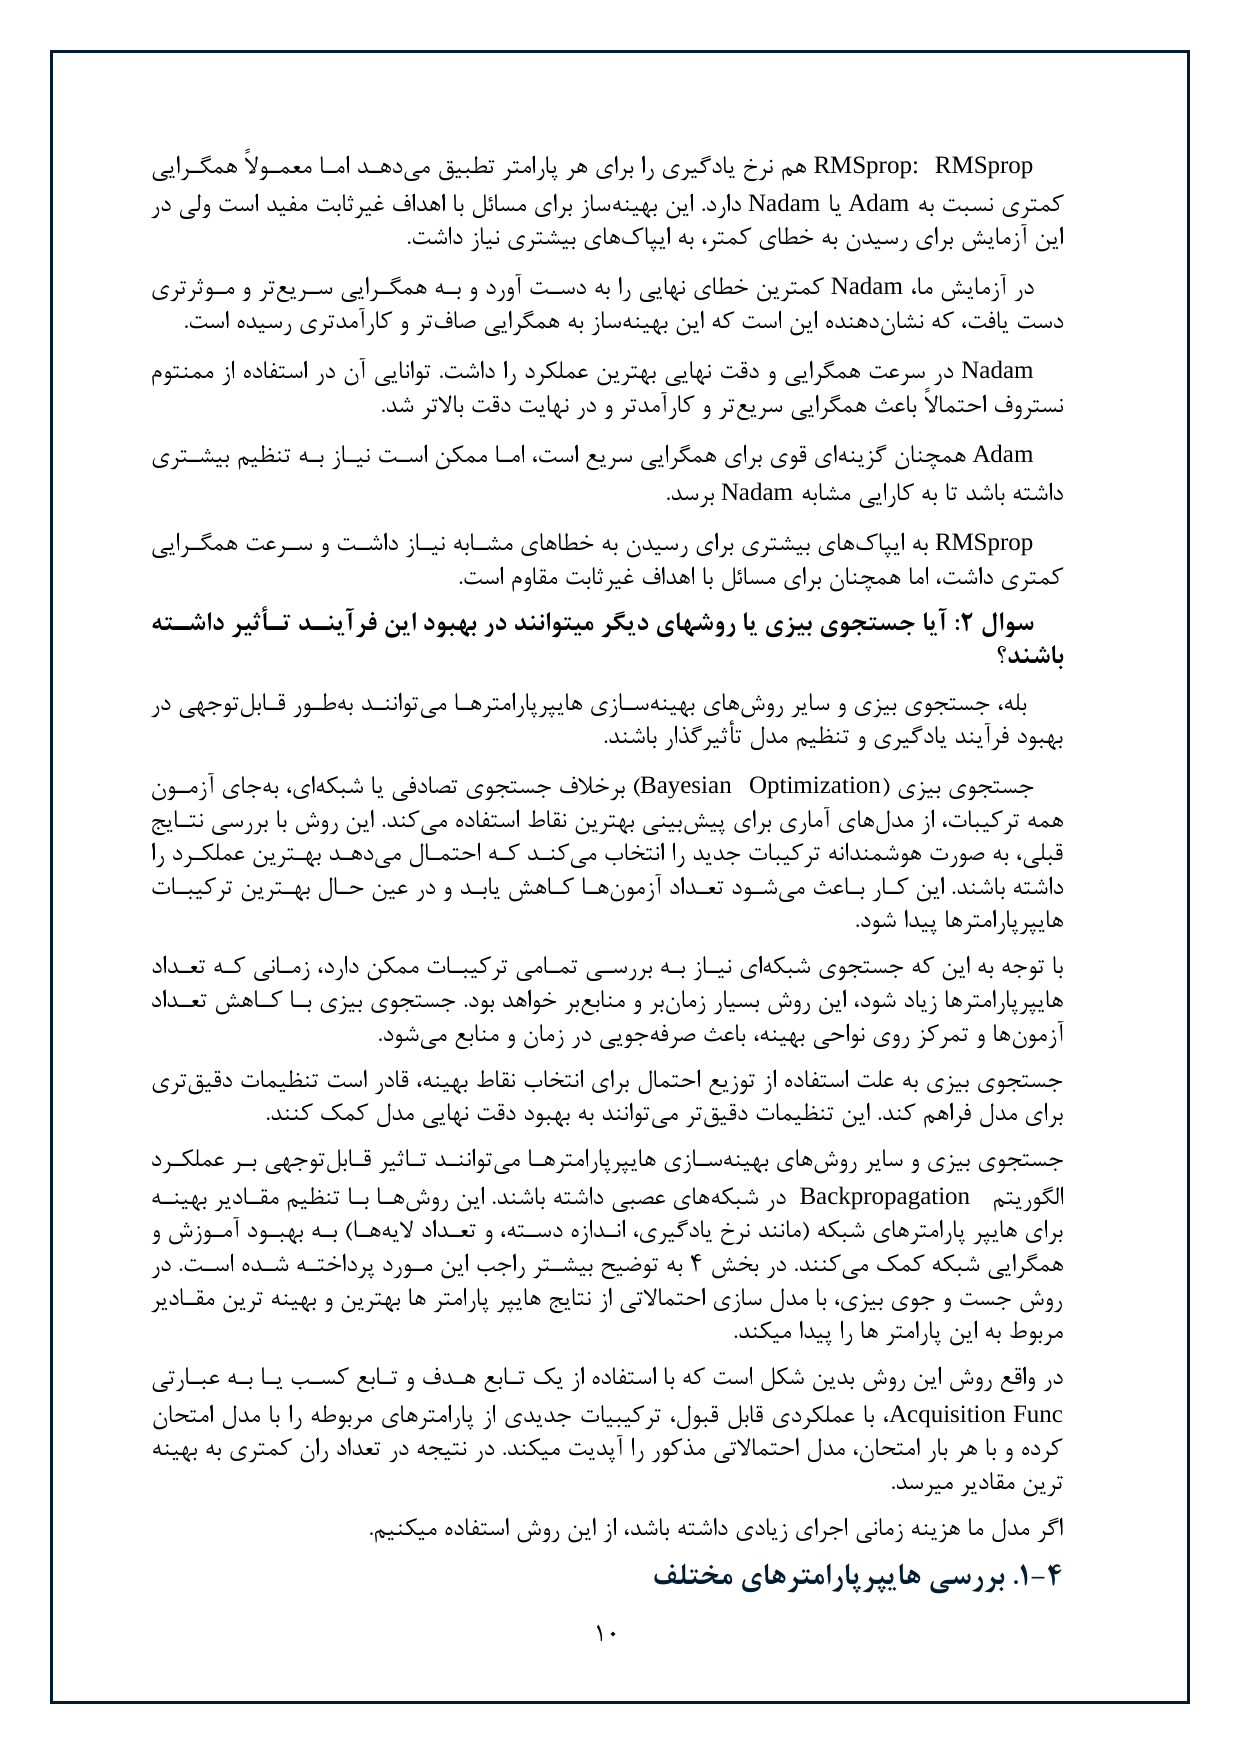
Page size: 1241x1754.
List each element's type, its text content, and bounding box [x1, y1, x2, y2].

text RMSprop: RMSprop هم نرخ یادگیری را برای هر پارامتر تطبیق می‌دهد اما معمولاً همگرایی کمتری نسبت به Adam یا Nadam دارد. این بهینه‌ساز برای مسائل با اهداف غیرثابت مفید است ولی در این آزمایش برای رسیدن به خطای کمتر، به ایپاک‌های بیشتری نیاز داشت. [150, 150, 1063, 254]
text جستجوی بیزی به علت استفاده از توزیع احتمال برای انتخاب نقاط بهینه، قادر است تنظیمات دقیق‌تری برای مدل فراهم کند. این تنظیمات دقیق‌تر می‌توانند به بهبود دقت نهایی مدل کمک کنند. [150, 1068, 1063, 1131]
text در واقع روش این روش بدین شکل است که با استفاده از یک تابع هدف و تابع کسب یا به عبارتی Acquisition Func، با عملکردی قابل قبول، ترکیبیات جدیدی از پارامترهای مربوطه را با مدل امتحان کرده و با هر بار امتحان، مدل احتمالاتی مذکور را آپدیت میکند. در نتیجه در تعداد ران کمتری به بهینه ترین مقادیر میرسد. [150, 1365, 1063, 1499]
text با توجه به این که جستجوی شبکه‌ای نیاز به بررسی تمامی ترکیبات ممکن دارد، زمانی که تعداد هایپرپارامترها زیاد شود، این روش بسیار زمان‌بر و منابع‌بر خواهد بود. جستجوی بیزی با کاهش تعداد آزمون‌ها و تمرکز روی نواحی بهینه، باعث صرفه‌جویی در زمان و منابع می‌شود. [150, 955, 1063, 1051]
text در آزمایش ما، Nadam کمترین خطای نهایی را به دست آورد و به همگرایی سریع‌تر و موثرتری دست یافت، که نشان‌دهنده این است که این بهینه‌ساز به همگرایی صاف‌تر و کارآمدتری رسیده است. [150, 271, 1063, 338]
text بله، جستجوی بیزی و سایر روش‌های بهینه‌سازی هایپرپارامترها می‌توانند به‌طور قابل‌توجهی در بهبود فرآیند یادگیری و تنظیم مدل تأثیرگذار باشند. [150, 691, 1063, 753]
text جستجوی بیزی (Bayesian Optimization) برخلاف جستجوی تصادفی یا شبکه‌ای، به‌جای آزمون همه ترکیبات، از مدل‌های آماری برای پیش‌بینی بهترین نقاط استفاده می‌کند. این روش با بررسی نتایج قبلی، به صورت هوشمندانه ترکیبات جدید را انتخاب می‌کند که احتمال می‌دهد بهترین عملکرد را داشته باشند. این کار باعث می‌شود تعداد آزمون‌ها کاهش یابد و در عین حال بهترین ترکیبات هایپرپارامترها پیدا شود. [150, 770, 1063, 938]
text Nadam در سرعت همگرایی و دقت نهایی بهترین عملکرد را داشت. توانایی آن در استفاده از ممنتوم نستروف احتمالاً باعث همگرایی سریع‌تر و کارآمدتر و در نهایت دقت بالاتر شد. [150, 355, 1063, 422]
text سوال 2: آیا جستجوی بیزی یا روشهای دیگر میتوانند در بهبود این فرآیند تأثیر داشته باشند؟ [150, 611, 1063, 674]
text RMSprop به ایپاک‌های بیشتری برای رسیدن به خطاهای مشابه نیاز داشت و سرعت همگرایی کمتری داشت، اما همچنان برای مسائل با اهداف غیرثابت مقاوم است. [150, 527, 1063, 594]
text جستجوی بیزی و سایر روش‌های بهینه‌سازی هایپرپارامترها می‌توانند تاثیر قابل‌توجهی بر عملکرد الگوریتم Backpropagation در شبکه‌های عصبی داشته باشند. این روش‌ها با تنظیم مقادیر بهینه برای هایپر پارامترهای شبکه (مانند نرخ یادگیری، اندازه دسته، و تعداد لایه‌ها) به بهبود آموزش و همگرایی شبکه کمک می‌کنند. در بخش 4 به توضیح بیشتر راجب این مورد پرداخته شده است. در روش جست و جوی بیزی، با مدل سازی احتمالاتی از نتایج هایپر پارامتر ها بهترین و بهینه ترین مقادیر مربوط به این پارامتر ها را پیدا میکند. [150, 1147, 1063, 1348]
text 1-4. بررسی هایپرپارامترهای مختلف [150, 1562, 1063, 1596]
text Adam همچنان گزینه‌ای قوی برای همگرایی سریع است، اما ممکن است نیاز به تنظیم بیشتری داشته باشد تا به کارایی مشابه Nadam برسد. [150, 439, 1063, 510]
text اگر مدل ما هزینه زمانی اجرای زیادی داشته باشد، از این روش استفاده میکنیم. [150, 1516, 1063, 1545]
